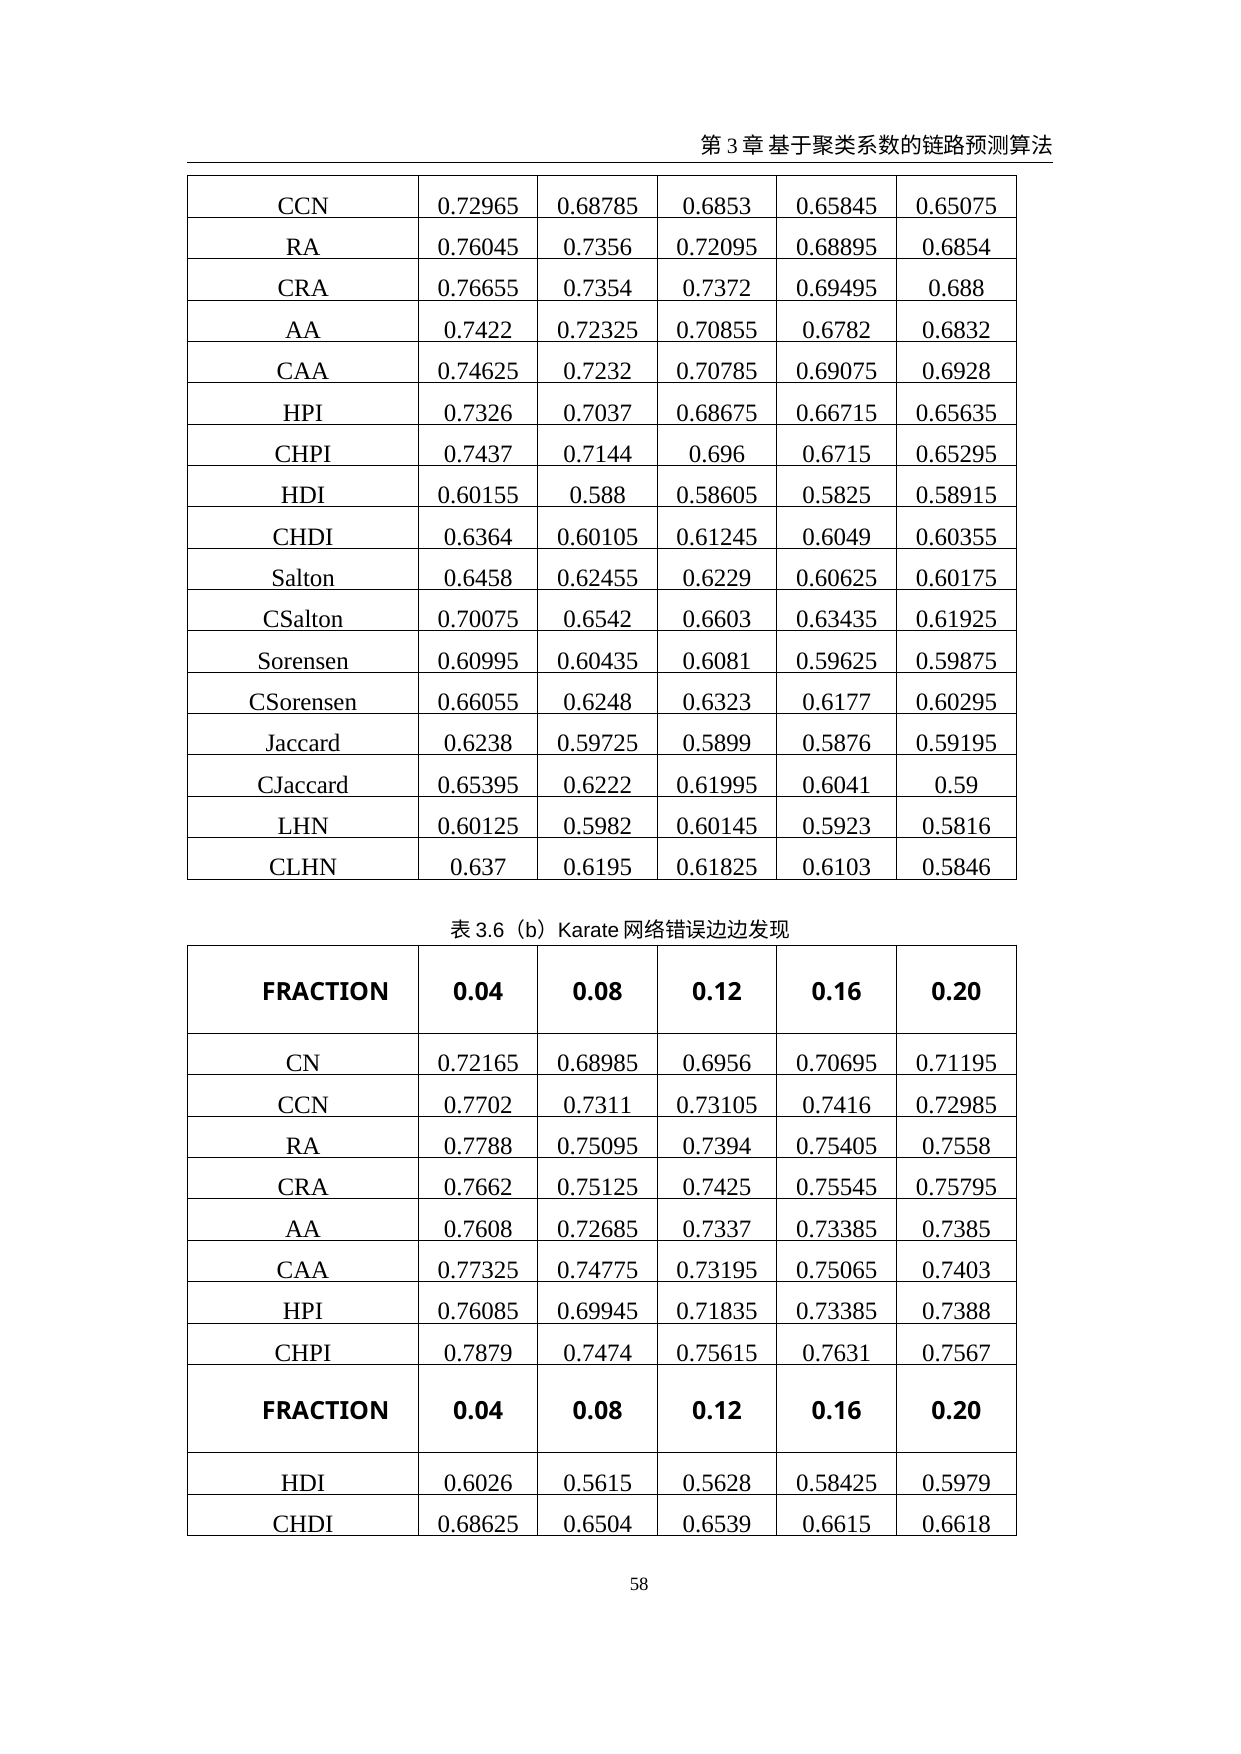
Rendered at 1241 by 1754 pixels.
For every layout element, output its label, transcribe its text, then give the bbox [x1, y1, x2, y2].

table_cell 0.69495 [777, 259, 896, 299]
table_cell 0.6026 [419, 1453, 537, 1493]
table_cell 0.68895 [777, 218, 896, 258]
table_cell AA [188, 301, 418, 341]
table_cell HPI [188, 383, 418, 423]
table_cell 0.6081 [658, 631, 776, 672]
table_cell 0.70855 [658, 301, 776, 341]
table_cell 0.7879 [419, 1324, 537, 1364]
table_cell CLHN [188, 838, 418, 878]
table_cell Sorensen [188, 631, 418, 672]
text 表3.6（b）Karate网络错误边边发现 [187, 912, 1053, 944]
table_cell RA [188, 218, 418, 258]
table_cell CJaccard [188, 755, 418, 796]
table_cell 0.7372 [658, 259, 776, 299]
table_cell 0.60105 [538, 507, 657, 548]
table_cell 0.61995 [658, 755, 776, 796]
table_cell 0.6364 [419, 507, 537, 548]
table_cell 0.72985 [897, 1075, 1016, 1116]
table_cell 0.7422 [419, 301, 537, 341]
table_cell 0.74625 [419, 342, 537, 382]
table_cell 0.59625 [777, 631, 896, 672]
table_cell 0.6049 [777, 507, 896, 548]
table_cell 0.75615 [658, 1324, 776, 1364]
table_cell 0.08 [538, 1365, 657, 1452]
table_cell Salton [188, 549, 418, 589]
table_cell 0.7567 [897, 1324, 1016, 1364]
table_cell 0.20 [897, 1365, 1016, 1452]
table_cell 0.75795 [897, 1158, 1016, 1198]
table_cell 0.688 [897, 259, 1016, 299]
table_cell HPI [188, 1282, 418, 1322]
table_cell 0.5628 [658, 1453, 776, 1493]
table_cell 0.6603 [658, 590, 776, 630]
table_cell 0.7416 [777, 1075, 896, 1116]
table_cell CAA [188, 1241, 418, 1281]
table_cell 0.6229 [658, 549, 776, 589]
table_cell 0.58605 [658, 466, 776, 506]
table_cell 0.59 [897, 755, 1016, 796]
table_cell 0.61925 [897, 590, 1016, 630]
table_cell 0.7311 [538, 1075, 657, 1116]
table_cell 0.6539 [658, 1495, 776, 1535]
table_cell 0.77325 [419, 1241, 537, 1281]
table_cell CRA [188, 1158, 418, 1198]
table_cell 0.6238 [419, 714, 537, 754]
table_cell 0.04 [419, 1365, 537, 1452]
table_cell 0.60625 [777, 549, 896, 589]
table_header 0.16 [777, 946, 896, 1033]
table_cell 0.76655 [419, 259, 537, 299]
table_cell 0.6956 [658, 1034, 776, 1074]
table_cell CSorensen [188, 673, 418, 713]
table_cell 0.7037 [538, 383, 657, 423]
table_cell 0.6618 [897, 1495, 1016, 1535]
table_cell 0.60295 [897, 673, 1016, 713]
table_cell HDI [188, 466, 418, 506]
table_cell 0.6504 [538, 1495, 657, 1535]
table_cell 0.7788 [419, 1117, 537, 1157]
table_cell 0.5982 [538, 797, 657, 837]
table_cell CN [188, 1034, 418, 1074]
table_cell 0.5923 [777, 797, 896, 837]
table_cell 0.68985 [538, 1034, 657, 1074]
table_cell 0.63435 [777, 590, 896, 630]
table_cell 0.6715 [777, 425, 896, 465]
table_cell 0.7702 [419, 1075, 537, 1116]
table_cell CHPI [188, 1324, 418, 1364]
table_cell 0.5876 [777, 714, 896, 754]
table_cell 0.60995 [419, 631, 537, 672]
table_cell 0.73385 [777, 1199, 896, 1240]
table_cell 0.7144 [538, 425, 657, 465]
table_cell 0.65295 [897, 425, 1016, 465]
table_cell 0.68675 [658, 383, 776, 423]
table_cell 0.60435 [538, 631, 657, 672]
table_cell 0.588 [538, 466, 657, 506]
table_cell 0.6832 [897, 301, 1016, 341]
table_cell 0.6853 [658, 176, 776, 217]
table_cell RA [188, 1117, 418, 1157]
table_cell AA [188, 1199, 418, 1240]
table_cell 0.6854 [897, 218, 1016, 258]
table_cell 0.7403 [897, 1241, 1016, 1281]
table_cell 0.5816 [897, 797, 1016, 837]
table_cell 0.66715 [777, 383, 896, 423]
table_cell 0.61825 [658, 838, 776, 878]
table_cell 0.60175 [897, 549, 1016, 589]
table_header 0.08 [538, 946, 657, 1033]
table_cell 0.6041 [777, 755, 896, 796]
table_cell CHPI [188, 425, 418, 465]
table_cell 0.61245 [658, 507, 776, 548]
table_cell 0.6222 [538, 755, 657, 796]
table_cell 0.7631 [777, 1324, 896, 1364]
table_cell 0.72965 [419, 176, 537, 217]
table_cell 0.65395 [419, 755, 537, 796]
table_cell 0.72325 [538, 301, 657, 341]
table_cell CAA [188, 342, 418, 382]
table_cell 0.58425 [777, 1453, 896, 1493]
table_cell 0.59195 [897, 714, 1016, 754]
table_cell 0.65075 [897, 176, 1016, 217]
table_cell CCN [188, 176, 418, 217]
table_cell 0.59875 [897, 631, 1016, 672]
table_cell 0.62455 [538, 549, 657, 589]
table_cell 0.75095 [538, 1117, 657, 1157]
table_cell 0.7232 [538, 342, 657, 382]
table_cell 0.76085 [419, 1282, 537, 1322]
table_cell 0.65845 [777, 176, 896, 217]
table_cell 0.72095 [658, 218, 776, 258]
table_cell CHDI [188, 1495, 418, 1535]
table_cell 0.6782 [777, 301, 896, 341]
table_cell 0.75405 [777, 1117, 896, 1157]
table_cell 0.7608 [419, 1199, 537, 1240]
table_cell 0.76045 [419, 218, 537, 258]
table_cell 0.7662 [419, 1158, 537, 1198]
table_cell 0.6323 [658, 673, 776, 713]
table_cell 0.74775 [538, 1241, 657, 1281]
table_cell 0.60155 [419, 466, 537, 506]
table_cell 0.16 [777, 1365, 896, 1452]
table_cell 0.12 [658, 1365, 776, 1452]
table_cell FRACTION Algorithm [188, 1365, 418, 1452]
table_cell 0.6103 [777, 838, 896, 878]
table_cell 0.70695 [777, 1034, 896, 1074]
table_cell 0.68785 [538, 176, 657, 217]
table_cell 0.60125 [419, 797, 537, 837]
table_cell CSalton [188, 590, 418, 630]
table_cell 0.7425 [658, 1158, 776, 1198]
table_cell 0.73105 [658, 1075, 776, 1116]
table_cell 0.637 [419, 838, 537, 878]
table_header 0.20 [897, 946, 1016, 1033]
table_cell 0.75545 [777, 1158, 896, 1198]
table_cell 0.71195 [897, 1034, 1016, 1074]
table_cell 0.72685 [538, 1199, 657, 1240]
table_cell 0.60355 [897, 507, 1016, 548]
table_cell LHN [188, 797, 418, 837]
table_header 0.04 [419, 946, 537, 1033]
table_cell 0.7385 [897, 1199, 1016, 1240]
table_header FRACTION Algorithm [188, 946, 418, 1033]
table_cell 0.69075 [777, 342, 896, 382]
table_cell 0.7558 [897, 1117, 1016, 1157]
table_cell 0.7394 [658, 1117, 776, 1157]
table_cell 0.75065 [777, 1241, 896, 1281]
table_cell 0.6248 [538, 673, 657, 713]
table_cell 0.71835 [658, 1282, 776, 1322]
table_cell 0.7437 [419, 425, 537, 465]
table_cell CHDI [188, 507, 418, 548]
table_cell 0.73385 [777, 1282, 896, 1322]
table_cell 0.69945 [538, 1282, 657, 1322]
table_cell 0.7326 [419, 383, 537, 423]
table_cell 0.6615 [777, 1495, 896, 1535]
table_cell 0.66055 [419, 673, 537, 713]
table_cell 0.7388 [897, 1282, 1016, 1322]
table_header 0.12 [658, 946, 776, 1033]
table_cell 0.65635 [897, 383, 1016, 423]
table_cell 0.7354 [538, 259, 657, 299]
table_cell 0.58915 [897, 466, 1016, 506]
table_cell 0.59725 [538, 714, 657, 754]
table_cell CCN [188, 1075, 418, 1116]
table_cell 0.73195 [658, 1241, 776, 1281]
table_cell 0.6177 [777, 673, 896, 713]
table_cell 0.6458 [419, 549, 537, 589]
table_cell 0.5825 [777, 466, 896, 506]
table_cell 0.72165 [419, 1034, 537, 1074]
table_cell 0.70785 [658, 342, 776, 382]
table_cell 0.7356 [538, 218, 657, 258]
table_cell 0.7337 [658, 1199, 776, 1240]
table_cell 0.68625 [419, 1495, 537, 1535]
table_cell 0.70075 [419, 590, 537, 630]
table_cell 0.5846 [897, 838, 1016, 878]
table_cell 0.5979 [897, 1453, 1016, 1493]
table_cell 0.60145 [658, 797, 776, 837]
table_cell HDI [188, 1453, 418, 1493]
table_cell 0.6195 [538, 838, 657, 878]
table_cell 0.7474 [538, 1324, 657, 1364]
table_cell 0.696 [658, 425, 776, 465]
table_cell 0.5899 [658, 714, 776, 754]
table_cell 0.5615 [538, 1453, 657, 1493]
table_cell 0.6928 [897, 342, 1016, 382]
table_cell 0.6542 [538, 590, 657, 630]
table_cell Jaccard [188, 714, 418, 754]
table_cell CRA [188, 259, 418, 299]
table_cell 0.75125 [538, 1158, 657, 1198]
